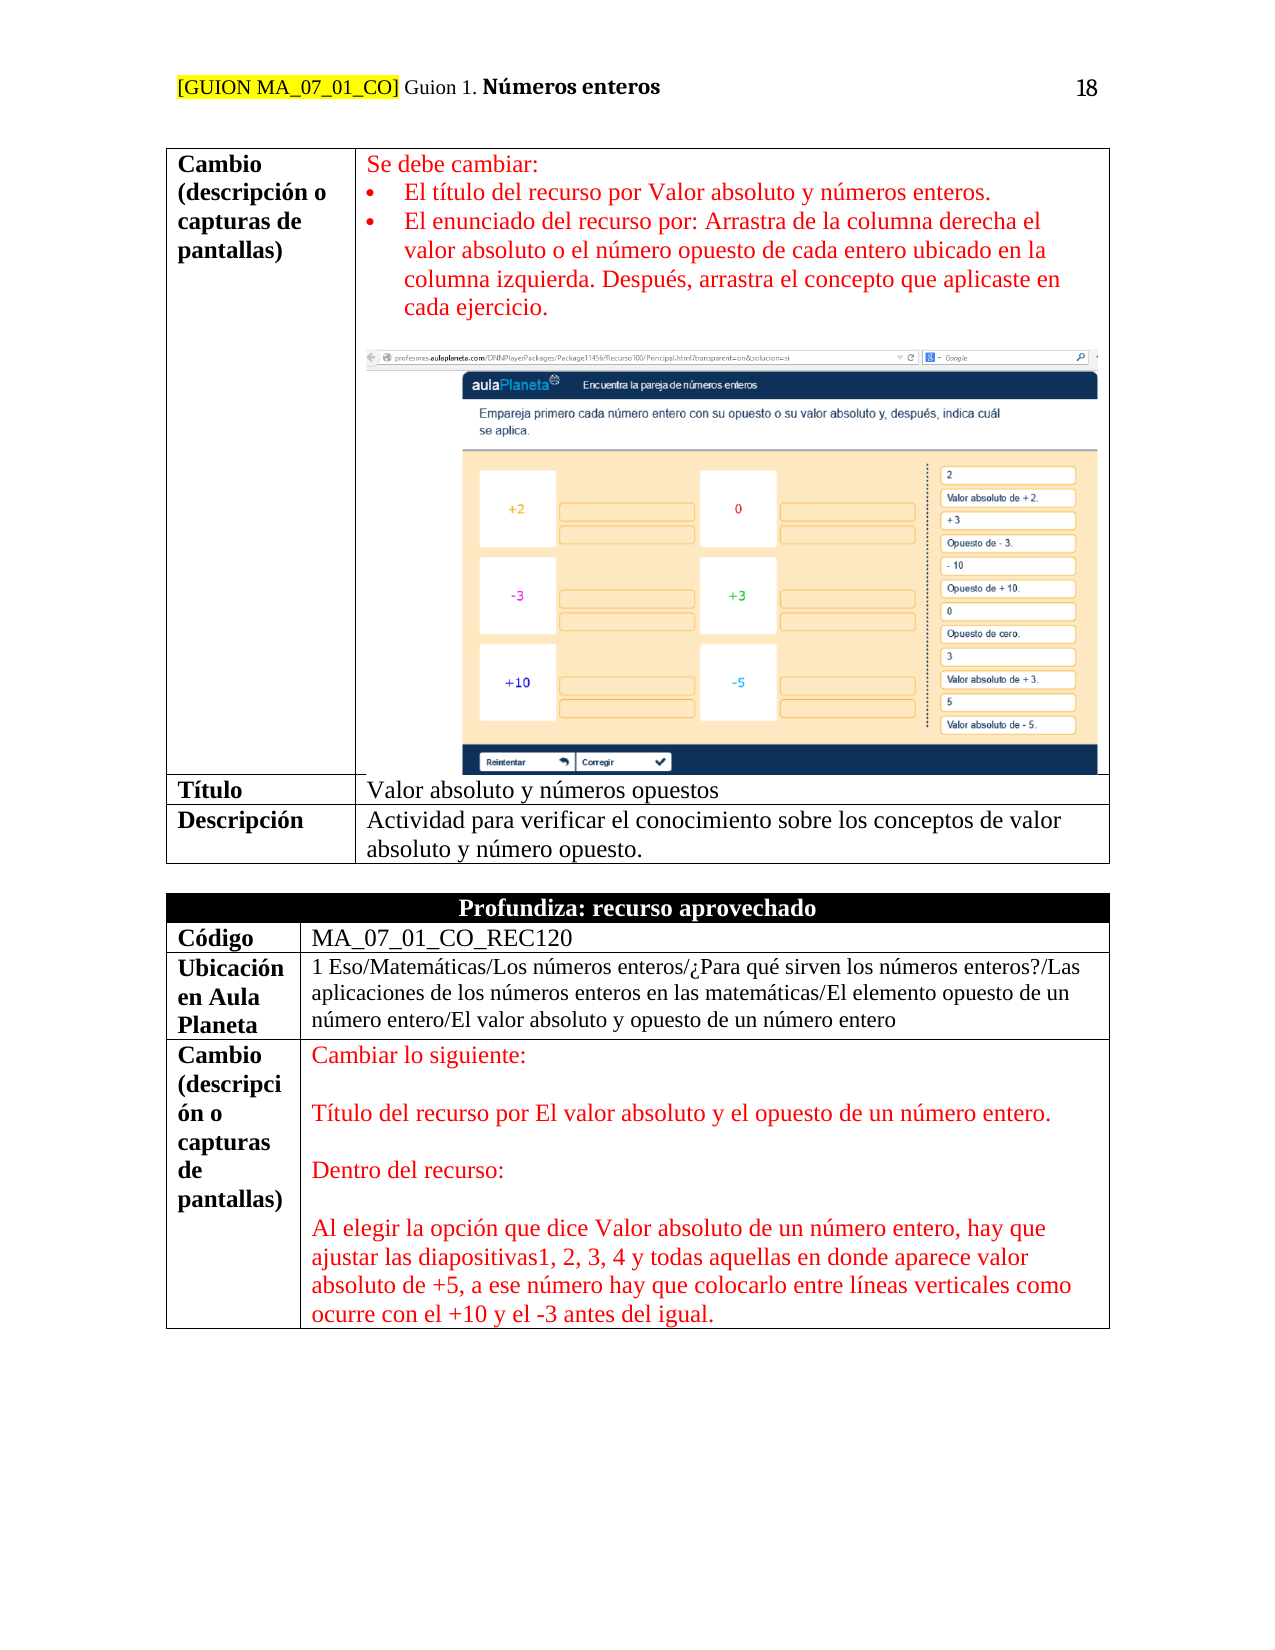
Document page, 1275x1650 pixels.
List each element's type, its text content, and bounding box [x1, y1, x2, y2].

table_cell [167, 1040, 300, 1328]
table_cell Título [167, 775, 355, 804]
table_header Profundiza: recurso aprovechado [167, 894, 1109, 922]
table_cell Ubicación en Aula Planeta [167, 953, 300, 1039]
table_cell Actividad para verificar el conocimiento sobre los conceptos de valor absoluto y número opuesto. [356, 805, 1109, 863]
table_cell Valor absoluto y números opuestos [356, 775, 1109, 804]
picture [366, 349, 1098, 775]
table_cell 1 Eso/Matemáticas/Los números enteros/¿Para qué sirven los números enteros?/Las aplicaciones de los números enteros en las matemáticas/El elemento opuesto de un número entero/El valor absoluto y opuesto de un número entero [301, 953, 1109, 1039]
table_cell Código [167, 923, 300, 952]
table_cell Descripción [167, 805, 355, 863]
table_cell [301, 1040, 1109, 1328]
table_cell MA_07_01_CO_REC120 [301, 923, 1109, 952]
table_cell Cambio (descripción o capturas de pantallas) [167, 149, 355, 774]
table_cell Se debe cambiar: El título del recurso por Valor absoluto y números enteros. El enunciado del recurso por: Arrastra de la columna derecha el valor absoluto o el número opuesto de cada entero ubicado en la columna izquierda. Después, arrastra el concepto que aplicaste en cada ejercicio. [356, 149, 1109, 774]
